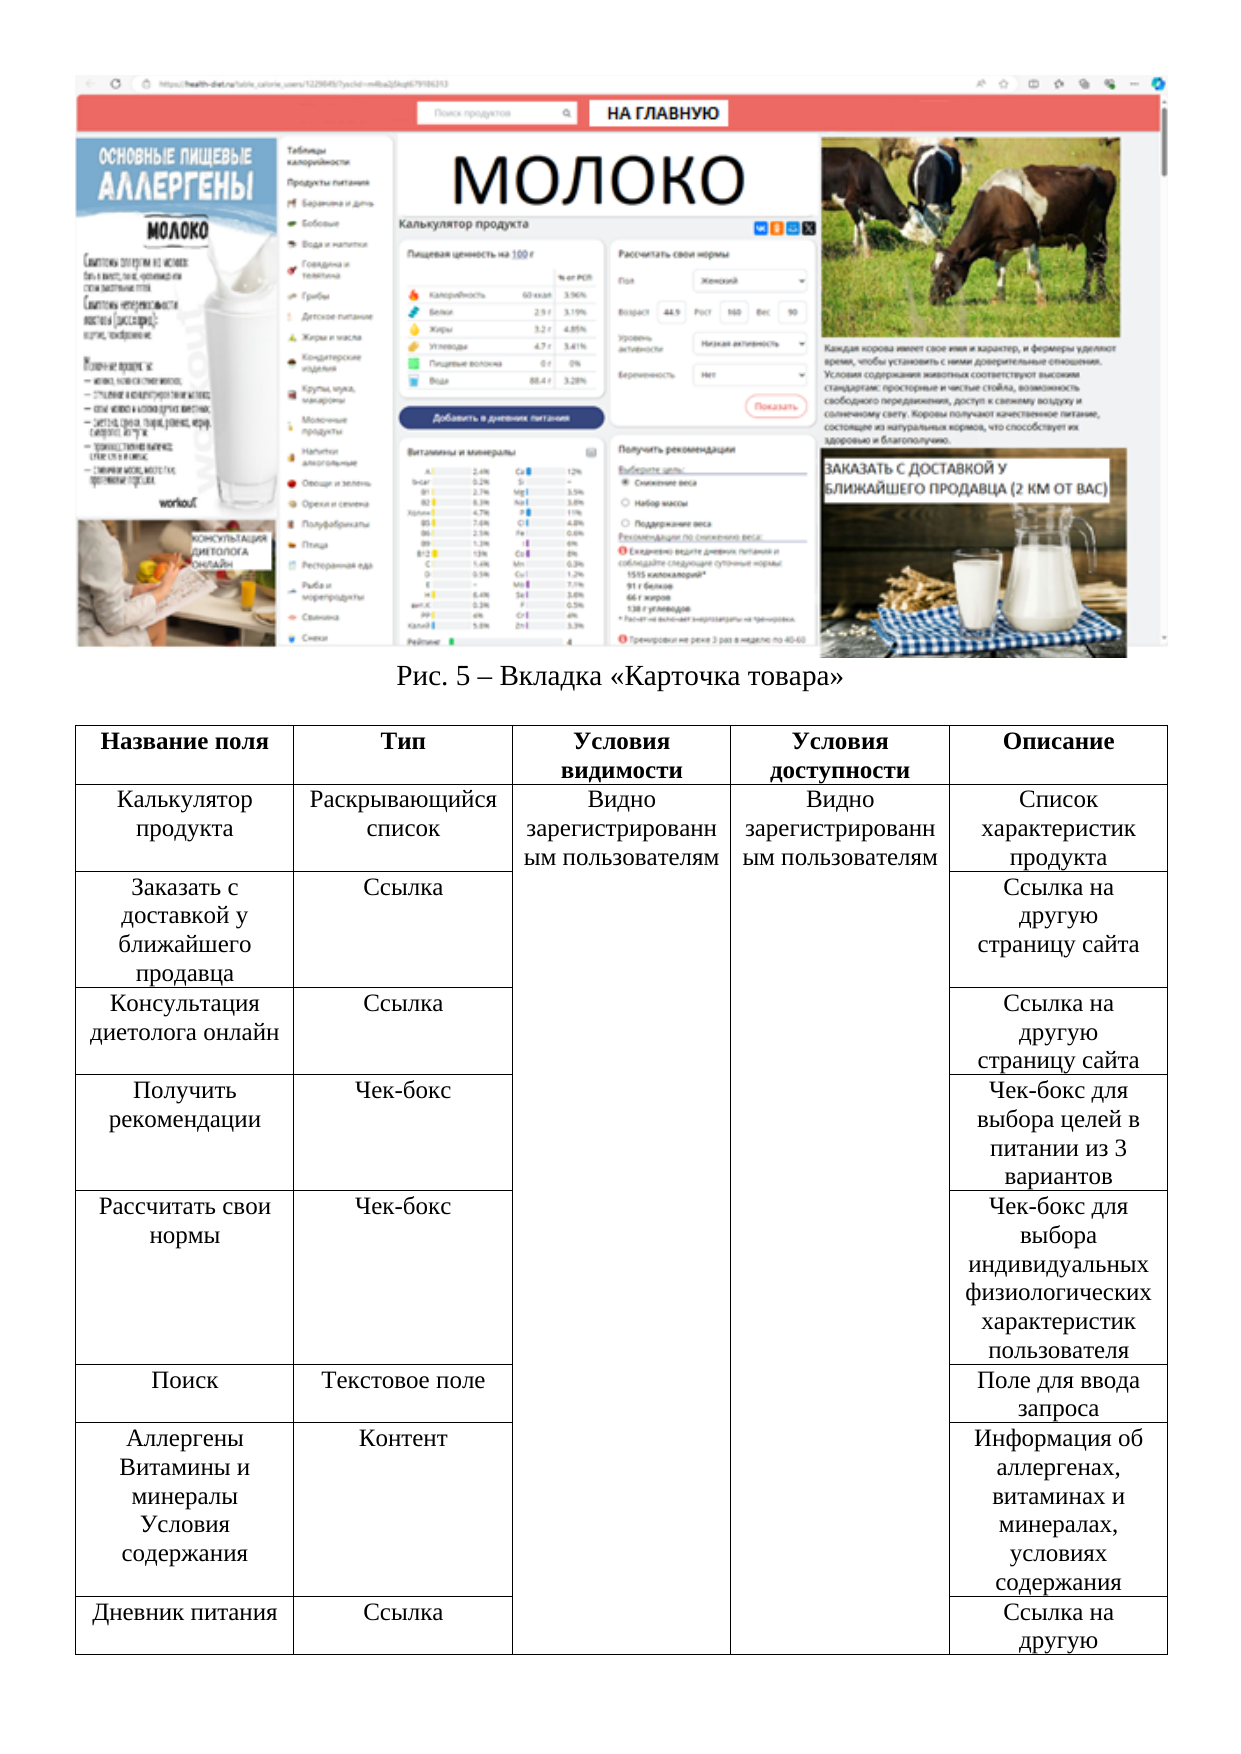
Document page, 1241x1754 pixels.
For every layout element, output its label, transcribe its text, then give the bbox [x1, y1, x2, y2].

table_cell Чек-бокс для выбора индивидуальных физиологических характеристик пользователя [950, 1191, 1167, 1364]
table_header Условия доступности [731, 726, 949, 783]
table_cell Информация об аллергенах, витаминах и минералах, условиях содержания [950, 1423, 1167, 1596]
table_header Описание [950, 726, 1167, 783]
table_cell Видно зарегистрированным пользователям [513, 785, 730, 1654]
table_cell Поиск [76, 1365, 293, 1422]
table_cell Дневник питания [76, 1597, 293, 1654]
table_cell Ссылка [294, 988, 512, 1074]
table_cell Калькулятор продукта [76, 785, 293, 871]
table_cell Ссылка на другую страницу сайта [950, 872, 1167, 987]
table_cell Текстовое поле [294, 1365, 512, 1422]
table_cell Получить рекомендации [76, 1075, 293, 1190]
table_cell Список характеристик продукта [950, 785, 1167, 871]
table_cell Ссылка [294, 1597, 512, 1654]
picture [75, 75, 1169, 658]
table_cell Консультация диетолога онлайн [76, 988, 293, 1074]
table_header Тип [294, 726, 512, 783]
table_cell Чек-бокс [294, 1075, 512, 1190]
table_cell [950, 1597, 1167, 1654]
table_cell Поле для ввода запроса [950, 1365, 1167, 1422]
table_cell Контент [294, 1423, 512, 1596]
table_cell Ссылка [294, 872, 512, 987]
table_cell Ссылка на другую страницу сайта [950, 988, 1167, 1074]
table_header Название поля [76, 726, 293, 783]
table_header Условия видимости [513, 726, 730, 783]
table_cell Видно зарегистрированным пользователям [731, 785, 949, 1654]
text Рис. 5 – Вкладка «Карточка товара» [75, 658, 1165, 691]
table_cell Чек-бокс [294, 1191, 512, 1364]
table_cell Рассчитать свои нормы [76, 1191, 293, 1364]
table_cell Заказать с доставкой у ближайшего продавца [76, 872, 293, 987]
table_cell Аллергены Витамины и минералы Условия содержания [76, 1423, 293, 1596]
table_cell Раскрывающийся список [294, 785, 512, 871]
table_cell Чек-бокс для выбора целей в питании из 3 вариантов [950, 1075, 1167, 1190]
